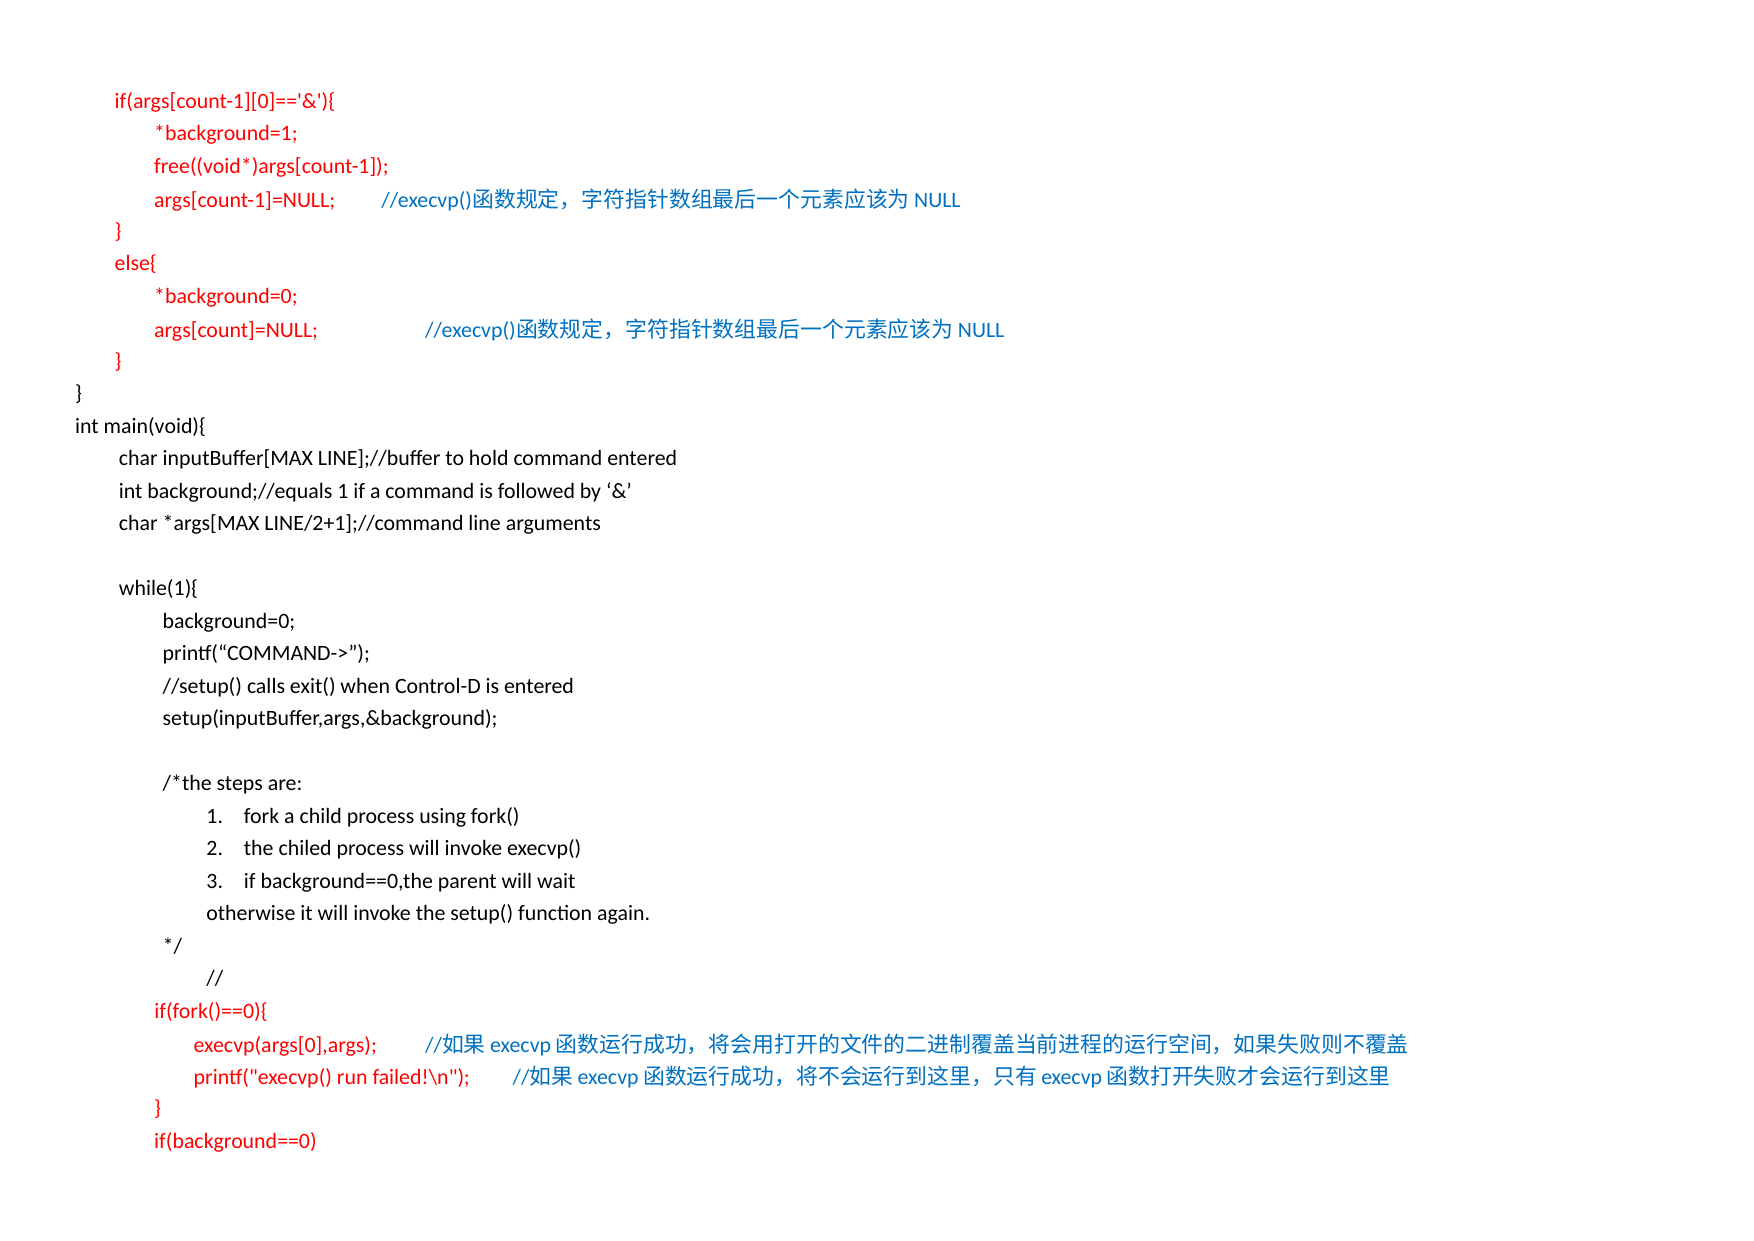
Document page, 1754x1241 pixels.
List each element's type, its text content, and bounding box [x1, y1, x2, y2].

text if(args[count-1][0]=='&'){ [75, 84, 1679, 116]
text *background=0; [75, 279, 1679, 311]
list if background==0,the parent will wait [206, 864, 1679, 896]
text printf("execvp() run failed!\n"); //如果execvp函数运行成功，将不会运行到这里，只有execvp函数打开失败才会运行到这里 [75, 1059, 1679, 1091]
text else{ [75, 246, 1679, 279]
text if(fork()==0){ [75, 994, 1679, 1026]
text } [75, 1091, 1679, 1124]
text char inputBuffer[MAX LINE];//buffer to hold command entered [75, 441, 1679, 474]
text } [75, 214, 1679, 246]
text char *args[MAX LINE/2+1];//command line arguments [75, 506, 1679, 539]
text execvp(args[0],args); //如果execvp函数运行成功，将会用打开的文件的二进制覆盖当前进程的运行空间，如果失败则不覆盖 [75, 1026, 1679, 1059]
text free((void*)args[count-1]); [75, 149, 1679, 181]
text printf(“COMMAND->”); [75, 636, 1679, 669]
list the chiled process will invoke execvp() [206, 831, 1679, 864]
list fork a child process using fork() [206, 799, 1679, 831]
text while(1){ [75, 571, 1679, 604]
text args[count]=NULL; //execvp()函数规定，字符指针数组最后一个元素应该为NULL [75, 311, 1679, 344]
text } [75, 376, 1679, 409]
text int main(void){ [75, 409, 1679, 441]
text if(background==0) [75, 1124, 1679, 1156]
text *background=1; [75, 116, 1679, 149]
text otherwise it will invoke the setup() function again. [206, 896, 1679, 929]
text // [162, 961, 1679, 994]
text args[count-1]=NULL; //execvp()函数规定，字符指针数组最后一个元素应该为NULL [75, 181, 1679, 214]
text } [75, 344, 1679, 376]
text setup(inputBuffer,args,&background); [75, 701, 1679, 734]
text */ [119, 929, 1679, 961]
text /*the steps are: [75, 766, 1679, 799]
text background=0; [75, 604, 1679, 636]
text //setup() calls exit() when Control-D is entered [75, 669, 1679, 701]
text int background;//equals 1 if a command is followed by ‘&’ [75, 474, 1679, 506]
